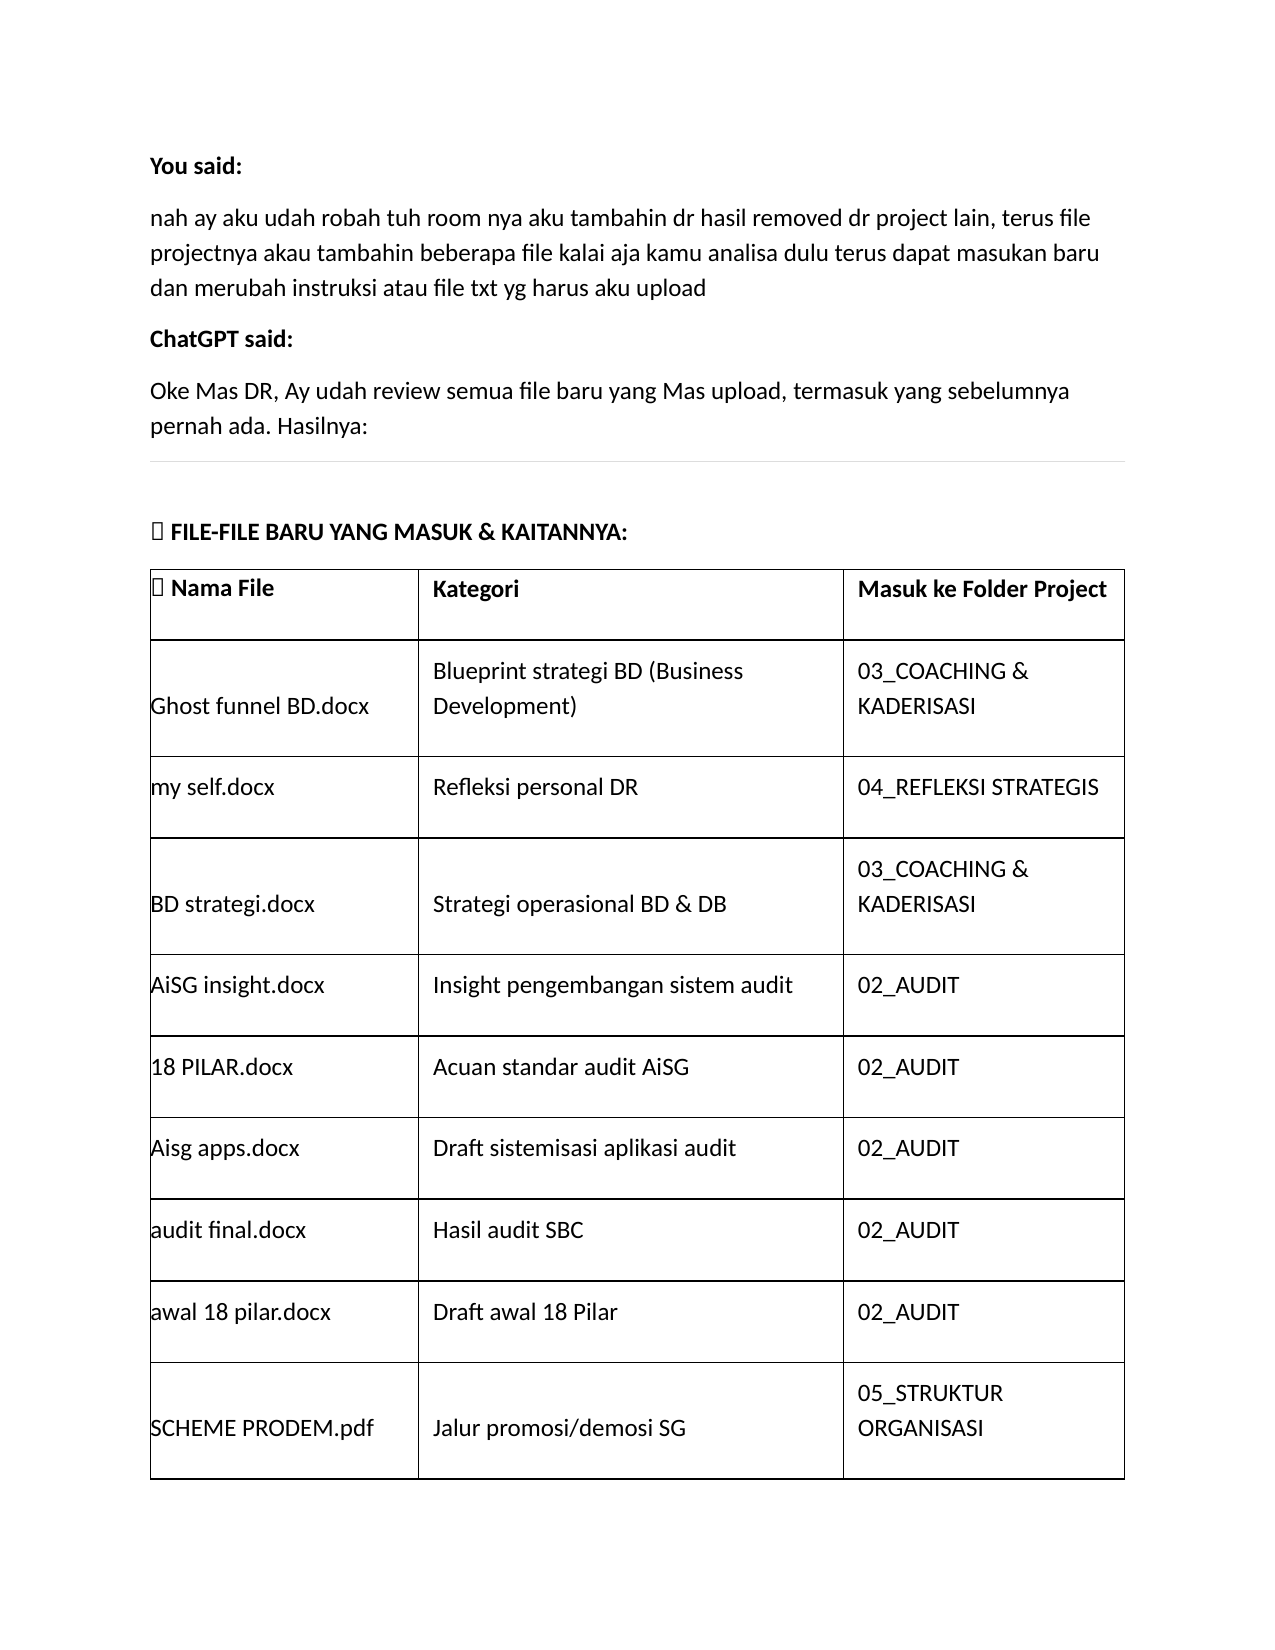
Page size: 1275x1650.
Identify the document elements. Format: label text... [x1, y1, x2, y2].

text nah ay aku udah robah tuh room nya aku tambahin dr hasil removed dr project lain, terus file projectnya akau tambahin beberapa file kalai aja kamu analisa dulu terus dapat masukan baru dan merubah instruksi atau file txt yg harus aku upload [150, 202, 1125, 302]
table_cell Draft awal 18 Pilar [419, 1282, 843, 1361]
table_cell Hasil audit SBC [419, 1200, 843, 1280]
table_cell Insight pengembangan sistem audit [419, 955, 843, 1035]
table_cell 02_AUDIT [844, 955, 1124, 1035]
table_cell audit final.docx [151, 1200, 418, 1280]
text Oke Mas DR, Ay udah review semua file baru yang Mas upload, termasuk yang sebelumnya pernah ada. Hasilnya: [150, 375, 1125, 441]
table_cell 02_AUDIT [844, 1200, 1124, 1280]
table_cell awal 18 pilar.docx [151, 1282, 418, 1361]
text ChatGPT said: [150, 323, 1125, 354]
table_header Masuk ke Folder Project [844, 570, 1124, 639]
table_cell 03_COACHING & KADERISASI [844, 641, 1124, 756]
text ✅ FILE-FILE BARU YANG MASUK & KAITANNYA: [150, 513, 1125, 547]
table_cell 02_AUDIT [844, 1118, 1124, 1198]
table_cell 02_AUDIT [844, 1037, 1124, 1117]
table_cell Draft sistemisasi aplikasi audit [419, 1118, 843, 1198]
table_cell Blueprint strategi BD (Business Development) [419, 641, 843, 756]
table_cell Strategi operasional BD & DB [419, 839, 843, 954]
table_cell Refleksi personal DR [419, 757, 843, 837]
text You said: [150, 150, 1125, 181]
table_cell Acuan standar audit AiSG [419, 1037, 843, 1117]
table_cell 03_COACHING & KADERISASI [844, 839, 1124, 954]
table_cell AiSG insight.docx [151, 955, 418, 1035]
table_cell 02_AUDIT [844, 1282, 1124, 1361]
table_cell 05_STRUKTUR ORGANISASI [844, 1363, 1124, 1478]
table_header Kategori [419, 570, 843, 639]
table_cell BD strategi.docx [151, 839, 418, 954]
table_cell Ghost funnel BD.docx [151, 641, 418, 756]
table_cell 04_REFLEKSI STRATEGIS [844, 757, 1124, 837]
table_cell Aisg apps.docx [151, 1118, 418, 1198]
table_cell SCHEME PRODEM.pdf [151, 1363, 418, 1478]
table_cell Jalur promosi/demosi SG [419, 1363, 843, 1478]
table_header 📄 Nama File [151, 570, 418, 639]
table_cell 18 PILAR.docx [151, 1037, 418, 1117]
table_cell my self.docx [151, 757, 418, 837]
